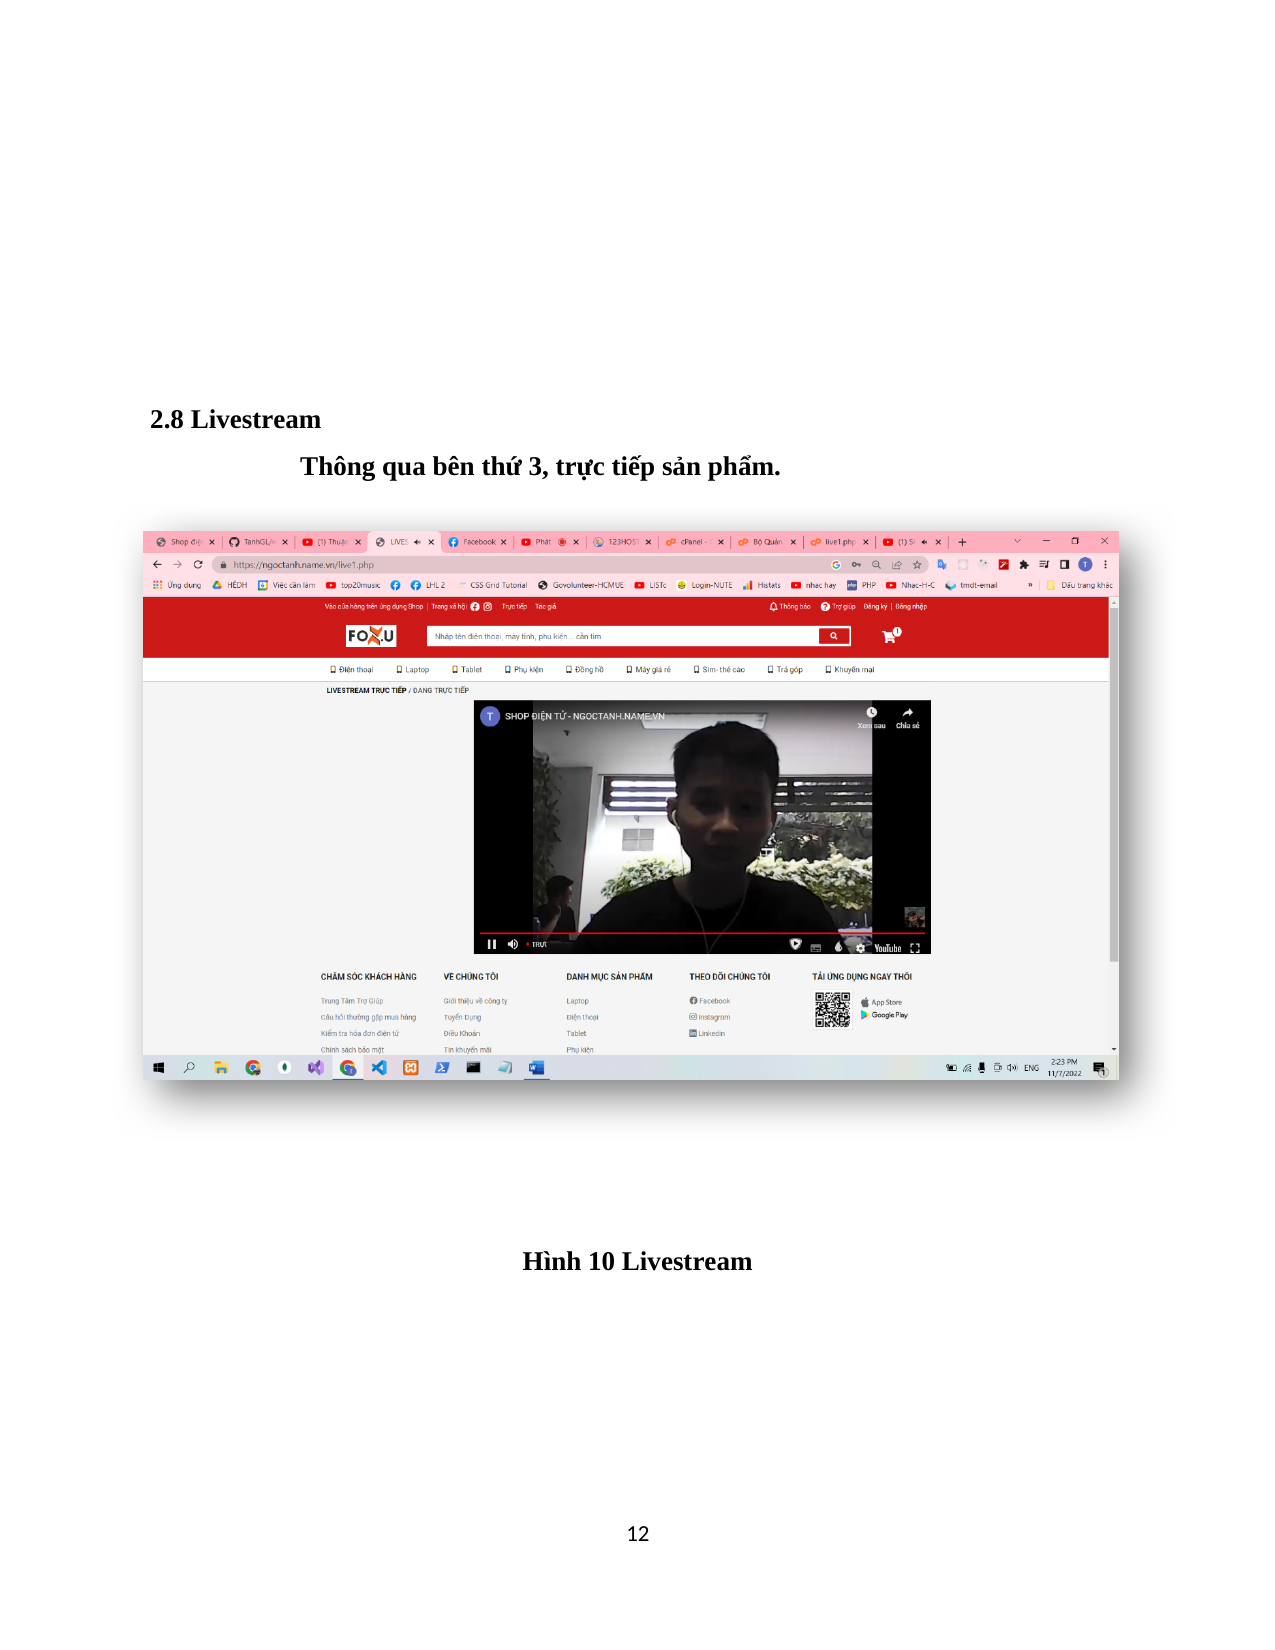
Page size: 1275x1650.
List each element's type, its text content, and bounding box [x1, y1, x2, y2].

subtitle 2.8 Livestream [150, 403, 1125, 434]
picture [143, 531, 1119, 1080]
text Thông qua bên thứ 3, trực tiếp sản phẩm. [225, 450, 1125, 481]
text Hình 10 Livestream [150, 1246, 1125, 1277]
